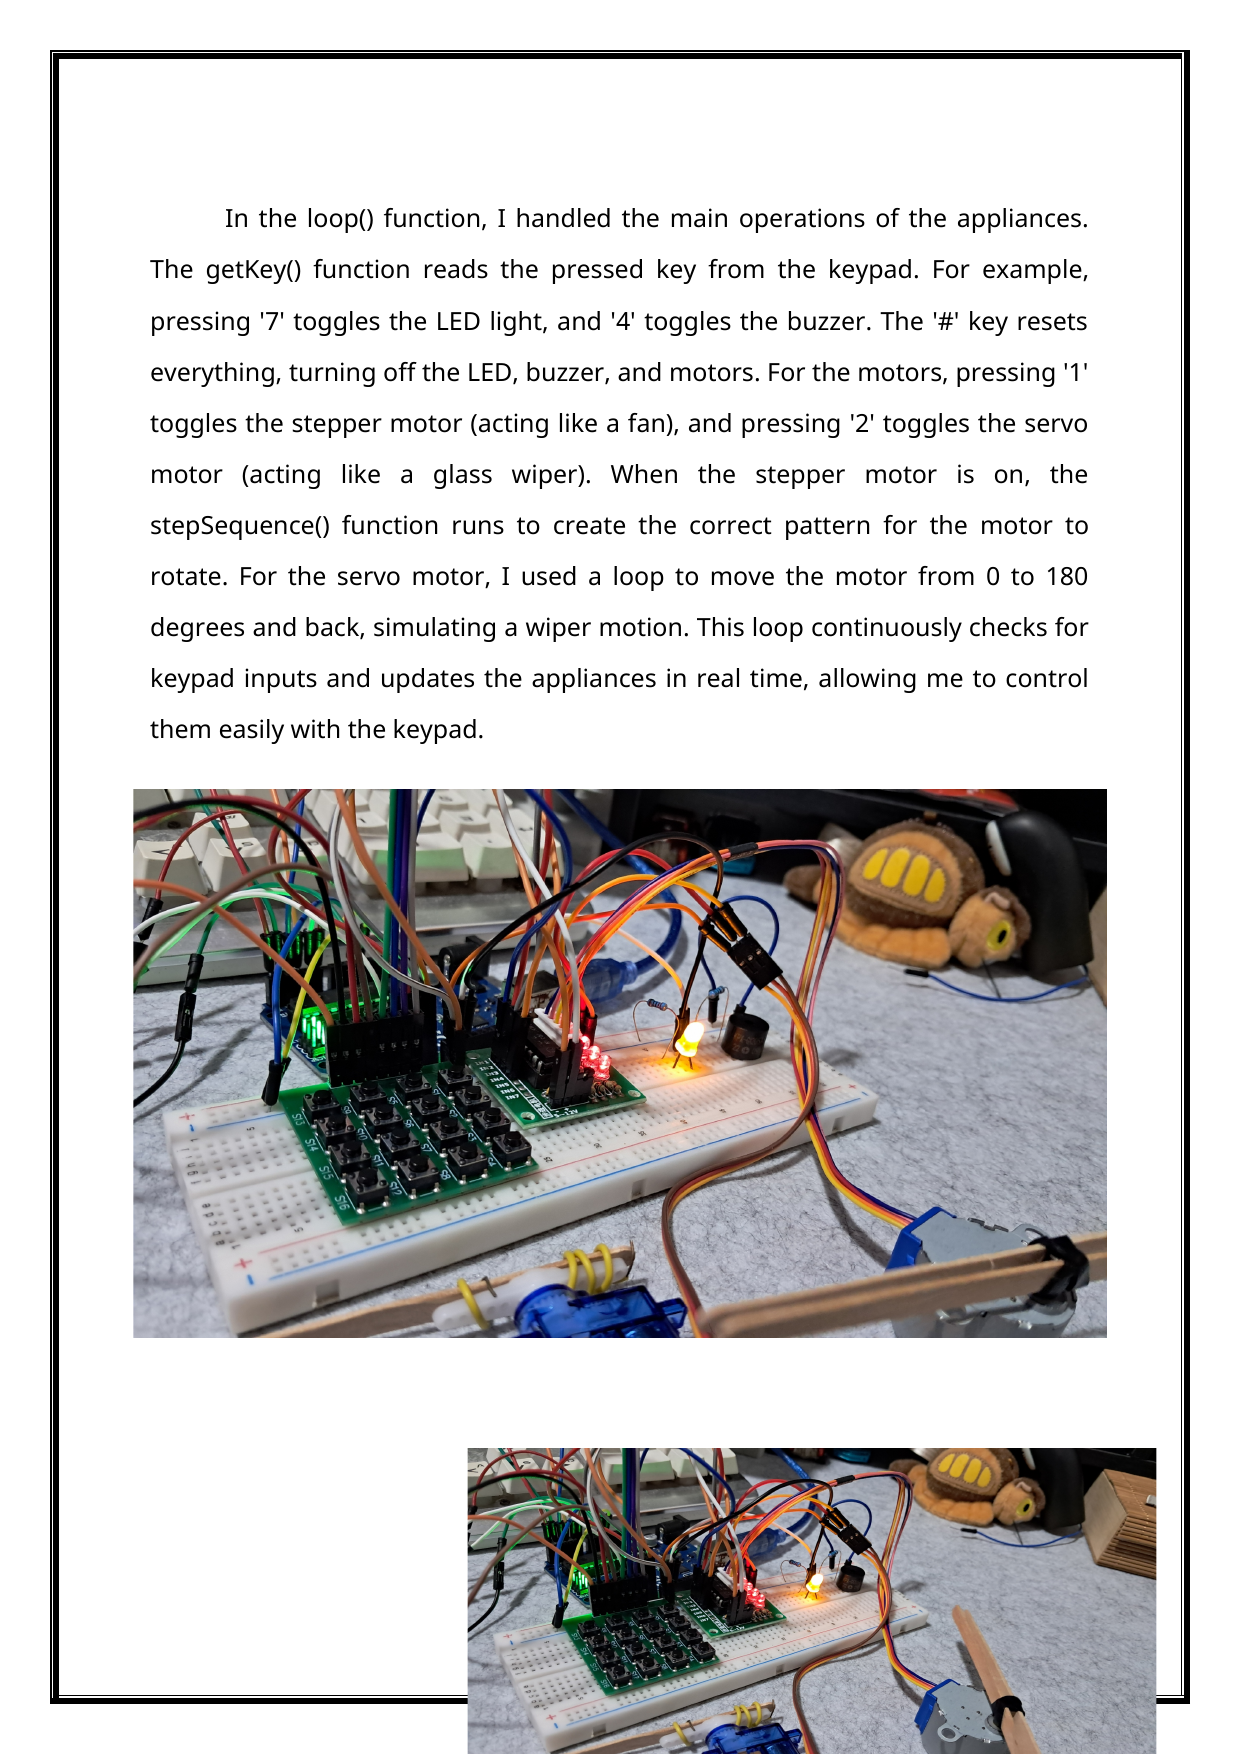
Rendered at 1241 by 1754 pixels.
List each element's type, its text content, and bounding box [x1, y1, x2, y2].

picture [133, 789, 1107, 1338]
text In the loop() function, I handled the main operations of the appliances. The getKey() function reads the pressed key from the keypad. For example, pressing '7' toggles the LED light, and '4' toggles the buzzer. The '#' key resets everything, turning off the LED, buzzer, and motors. For the motors, pressing '1' toggles the stepper motor (acting like a fan), and pressing '2' toggles the servo motor (acting like a glass wiper). When the stepper motor is on, the stepSequence() function runs to create the correct pattern for the motor to rotate. For the servo motor, I used a loop to move the motor from 0 to 180 degrees and back, simulating a wiper motion. This loop continuously checks for keypad inputs and updates the appliances in real time, allowing me to control them easily with the keypad. [150, 201, 1090, 746]
picture [467, 1448, 1157, 1754]
